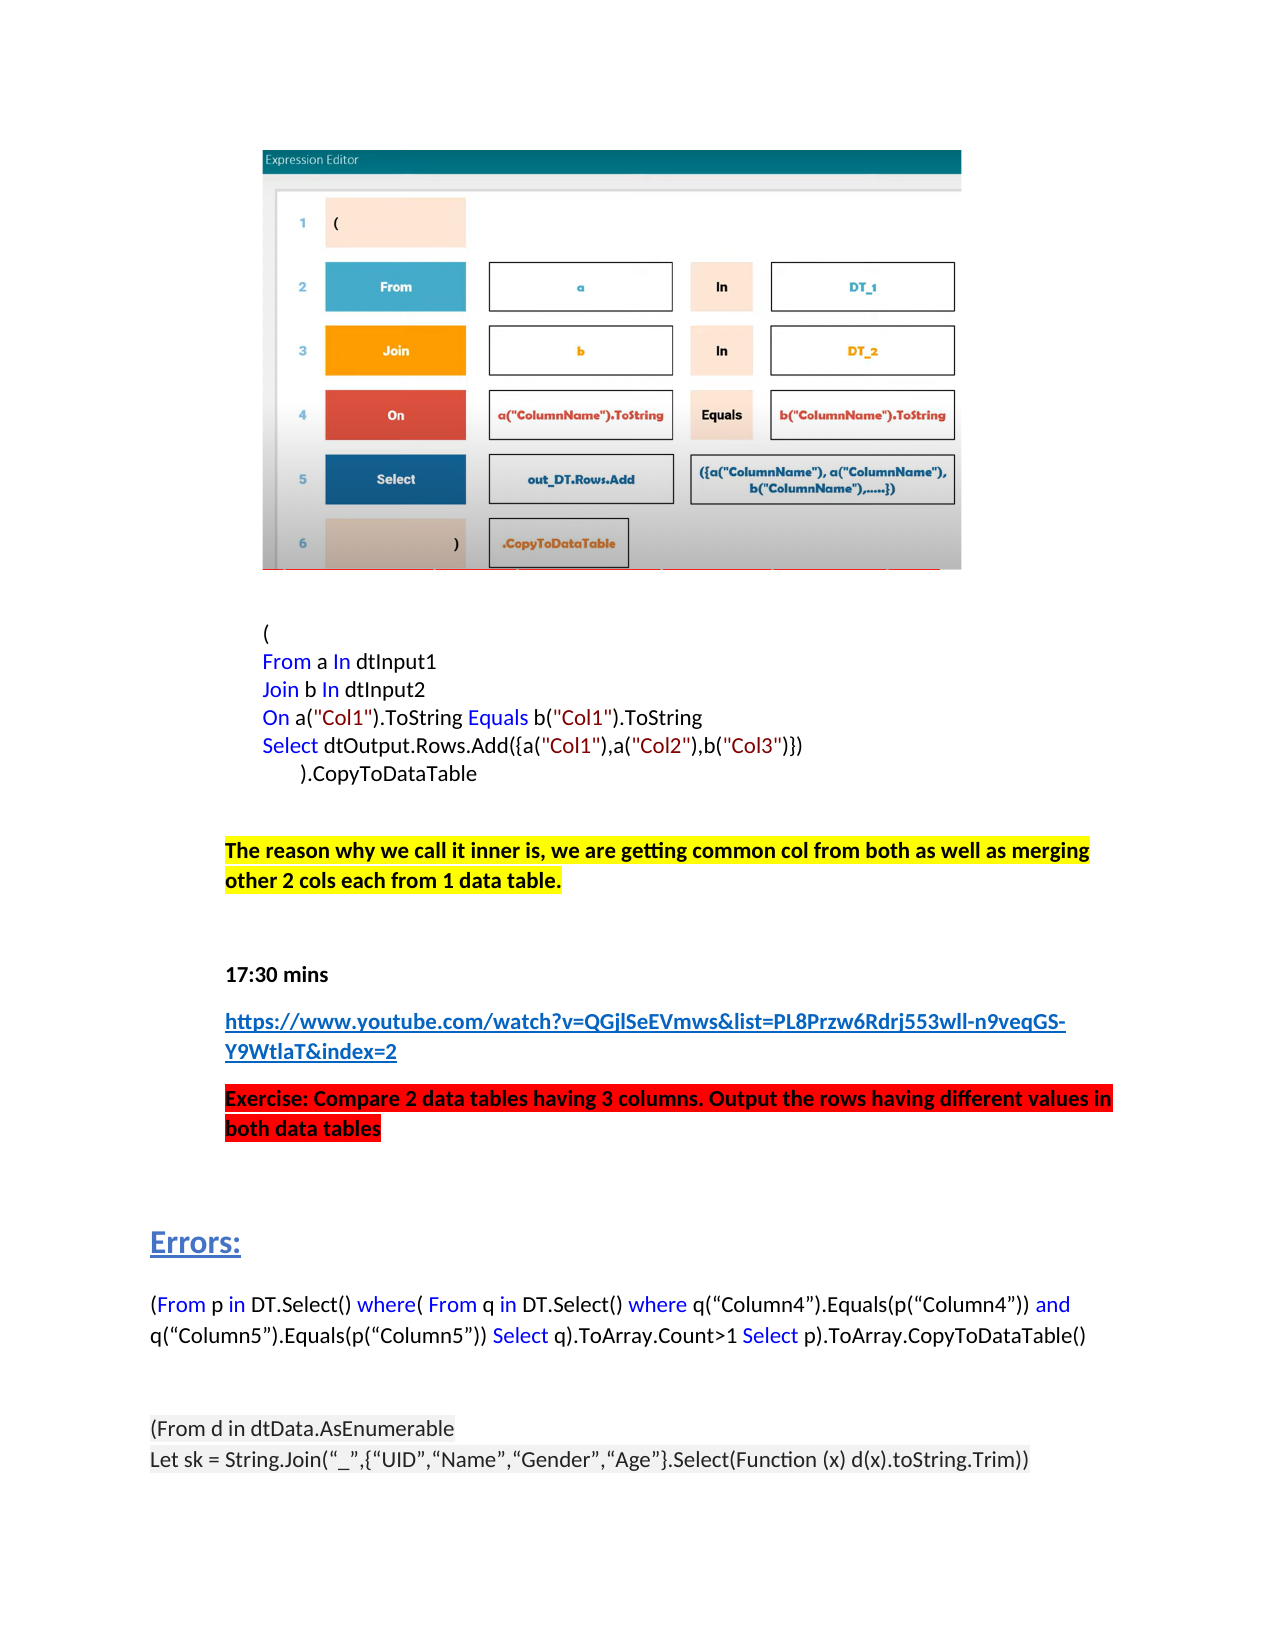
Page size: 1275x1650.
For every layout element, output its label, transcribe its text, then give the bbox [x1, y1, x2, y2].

text ( [187, 619, 1125, 647]
list ).CopyToDataTable [262, 759, 1125, 787]
text From a In dtInput1 [187, 647, 1125, 675]
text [150, 1414, 1125, 1473]
text Exercise: Compare 2 data tables having 3 columns. Output the rows having different values in both data tables [225, 1084, 1125, 1142]
text 17:30 mins [225, 960, 1125, 988]
text (From p in DT.Select() where( From q in DT.Select() where q(“Column4”).Equals(p(“Column4”)) and q(“Column5”).Equals(p(“Column5”)) Select q).ToArray.Count>1 Select p).ToArray.CopyToDataTable() [150, 1291, 1125, 1349]
text The reason why we call it inner is, we are getting common col from both as well as merging other 2 cols each from 1 data table. [225, 836, 1125, 894]
text On a("Col1").ToString Equals b("Col1").ToString [225, 703, 1125, 731]
picture [262, 150, 962, 570]
text Select dtOutput.Rows.Add({a("Col1"),a("Col2"),b("Col3")}) [187, 731, 1125, 759]
subtitle Errors: [150, 1221, 1125, 1261]
text https://www.youtube.com/watch?v=QGjlSeEVmws&list=PL8Przw6Rdrj553wll-n9veqGS-Y9WtlaT&index=2 [225, 1007, 1125, 1065]
text Join b In dtInput2 [187, 675, 1125, 703]
